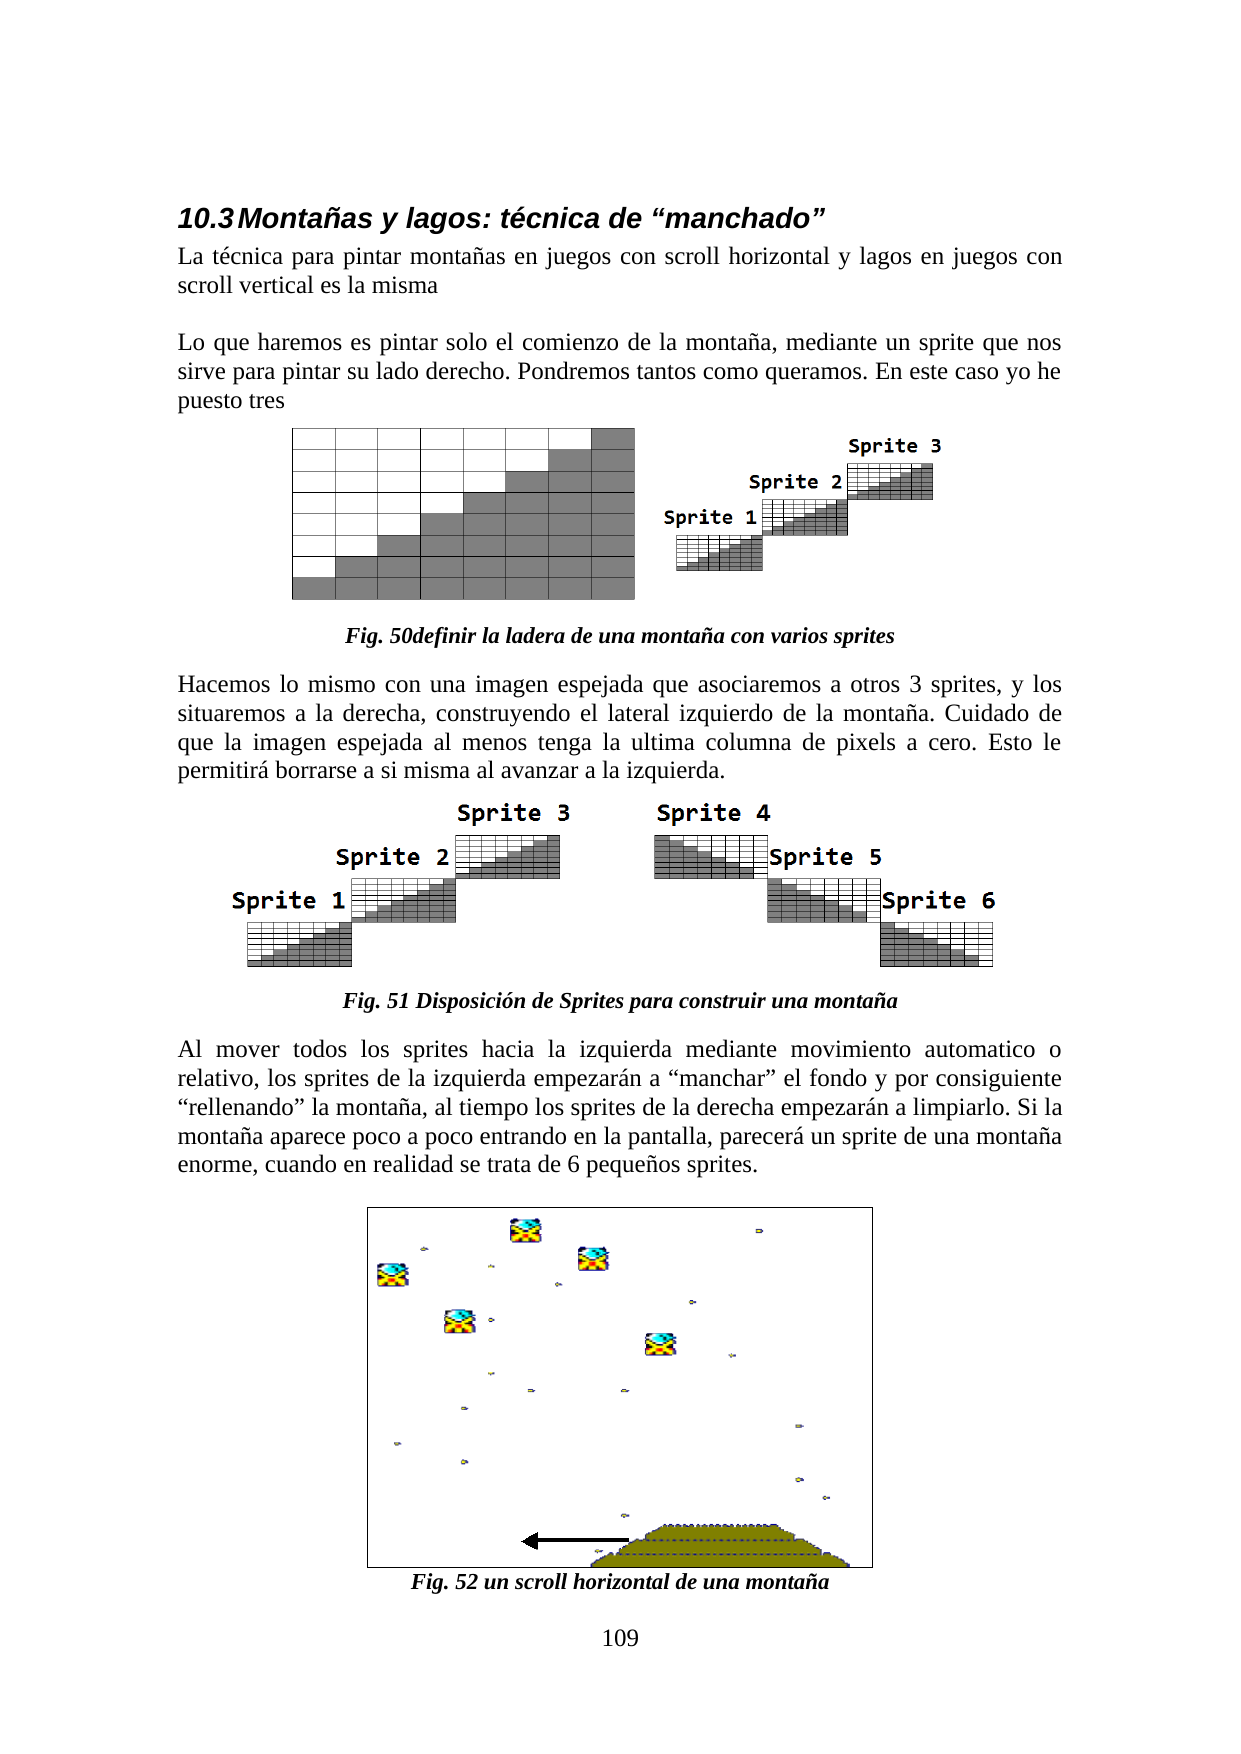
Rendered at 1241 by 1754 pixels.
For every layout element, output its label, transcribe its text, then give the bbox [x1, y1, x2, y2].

text La técnica para pintar montañas en juegos con scroll horizontal y lagos en juegos con scroll vertical es la misma [177, 241, 1063, 299]
picture [368, 1208, 872, 1567]
picture [207, 784, 1033, 988]
subtitle Montañas y lagos: técnica de “manchado” [177, 201, 1063, 235]
text Lo que haremos es pintar solo el comienzo de la montaña, mediante un sprite que nos sirve para pintar su lado derecho. Pondremos tantos como queramos. En este caso yo he puesto tres [177, 327, 1063, 414]
text Al mover todos los sprites hacia la izquierda mediante movimiento automatico o relativo, los sprites de la izquierda empezarán a “manchar” el fondo y por consiguiente “rellenando” la montaña, al tiempo los sprites de la derecha empezarán a limpiarlo. Si la montaña aparece poco a poco entrando en la pantalla, parecerá un sprite de una montaña enorme, cuando en realidad se trata de 6 pequeños sprites. [177, 1034, 1063, 1178]
text Hacemos lo mismo con una imagen espejada que asociaremos a otros 3 sprites, y los situaremos a la derecha, construyendo el lateral izquierdo de la montaña. Cuidado de que la imagen espejada al menos tenga la ultima columna de pixels a cero. Esto le permitirá borrarse a si misma al avanzar a la izquierda. [177, 669, 1063, 784]
picture [268, 413, 972, 622]
